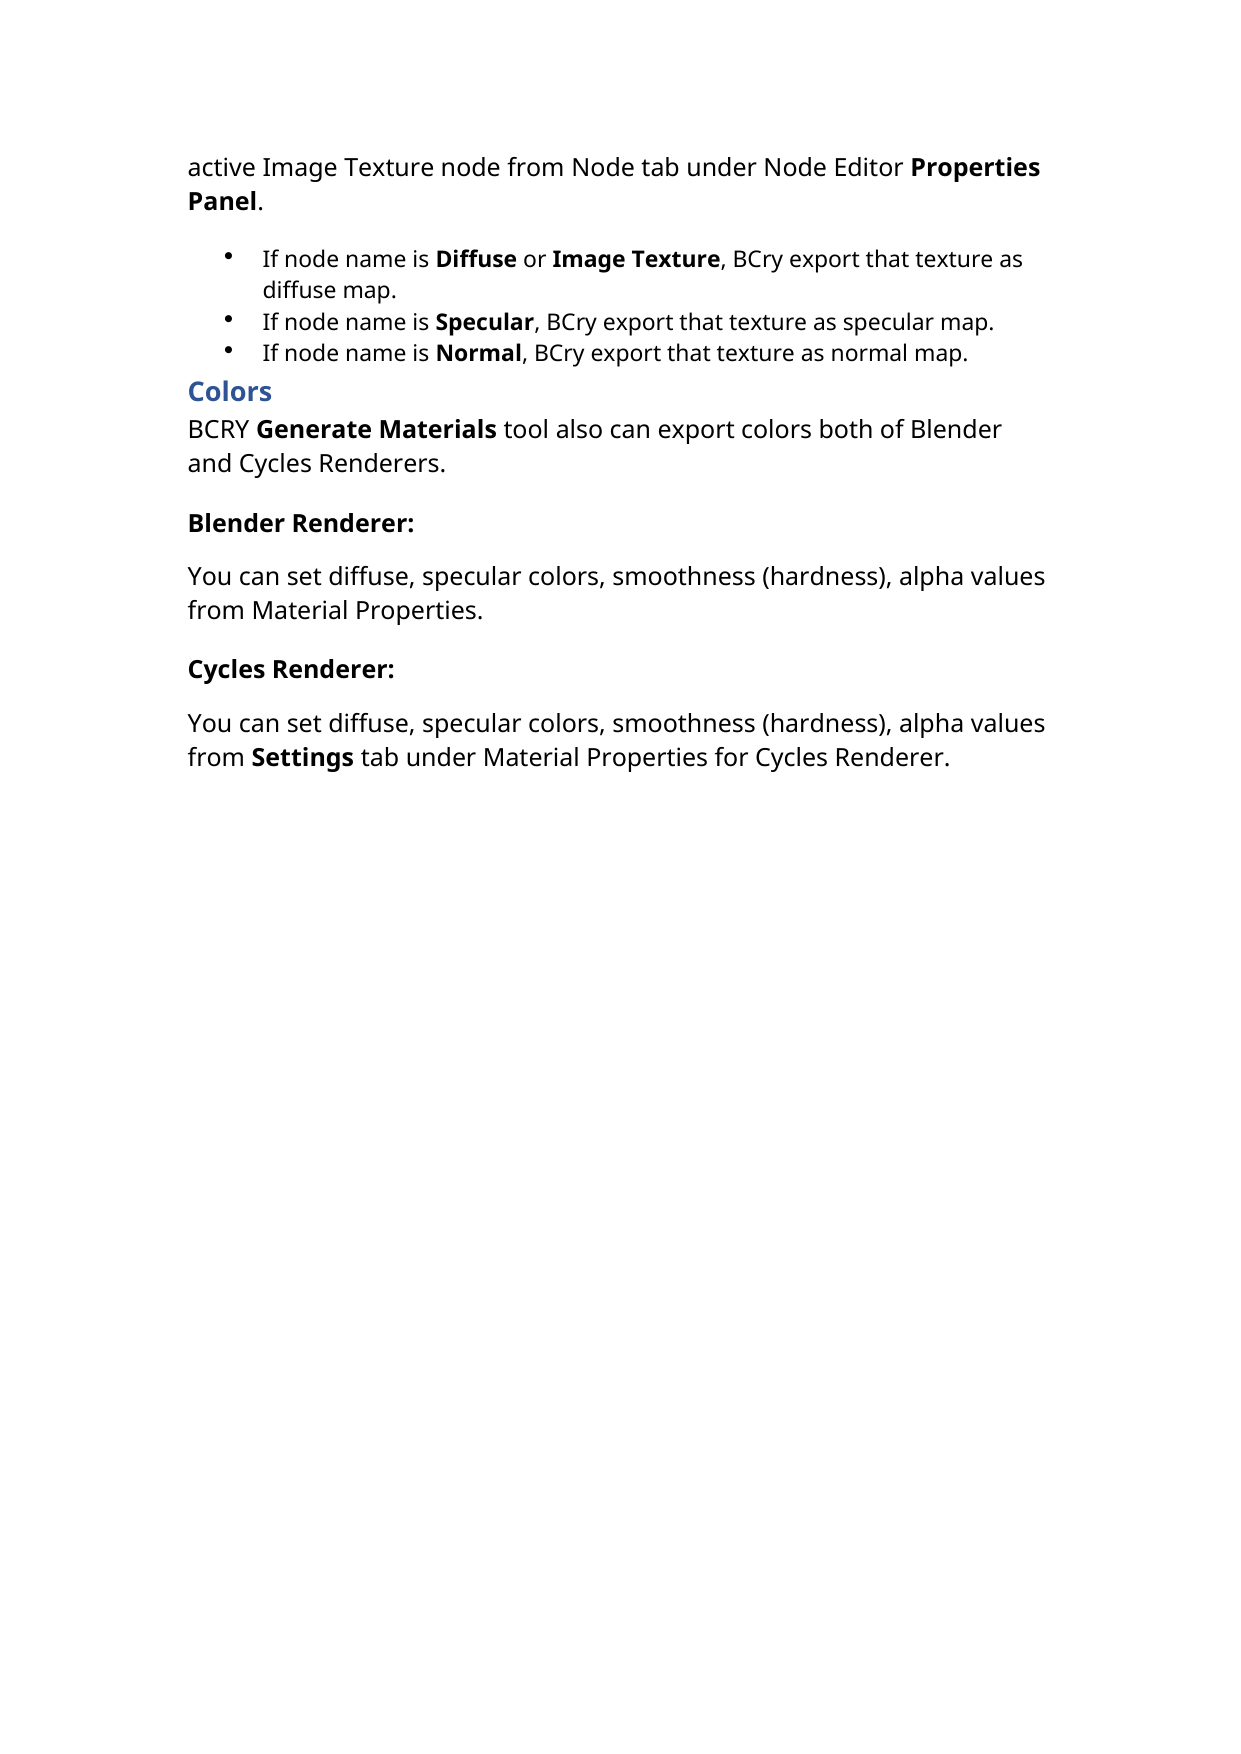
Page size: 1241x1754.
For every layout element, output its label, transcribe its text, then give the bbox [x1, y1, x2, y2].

text Blender Renderer: [187, 505, 1053, 539]
text BCRY Generate Materials tool also can export colors both of Blender and Cycles Renderers. [187, 412, 1053, 480]
list If node name is Specular, BCry export that texture as specular map. [225, 306, 1053, 337]
list If node name is Normal, BCry export that texture as normal map. [225, 337, 1053, 368]
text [187, 150, 1053, 218]
list If node name is Diffuse or Image Texture, BCry export that texture as diffuse map. [225, 243, 1053, 306]
text You can set diffuse, specular colors, smoothness (hardness), alpha values from Settings tab under Material Properties for Cycles Renderer. [187, 705, 1053, 773]
subtitle Colors [187, 372, 1053, 409]
text Cycles Renderer: [187, 652, 1053, 686]
text You can set diffuse, specular colors, smoothness (hardness), alpha values from Material Properties. [187, 559, 1053, 627]
